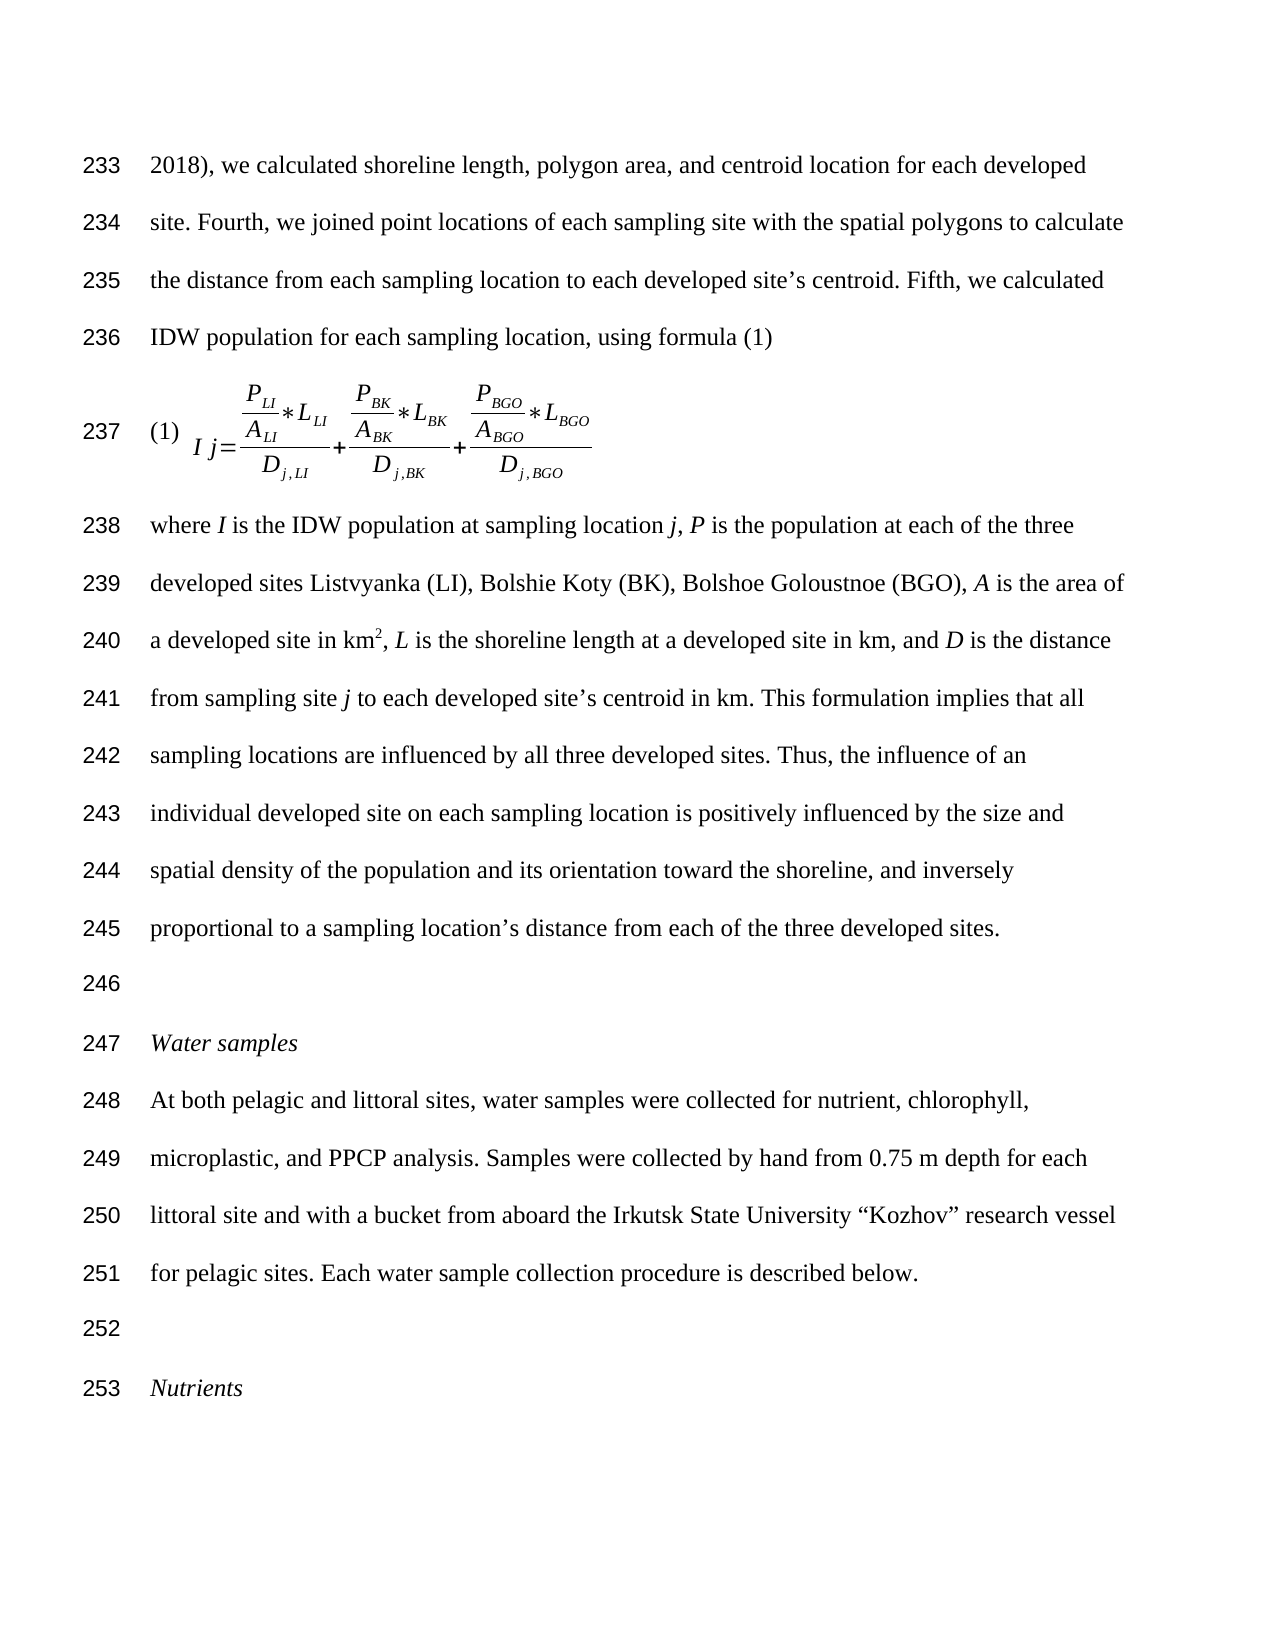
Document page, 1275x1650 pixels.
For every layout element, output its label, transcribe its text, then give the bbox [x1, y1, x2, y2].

text Nutrients [150, 1373, 1125, 1401]
text (1) [150, 380, 1125, 481]
text where I is the IDW population at sampling location j, P is the population at each of the three developed sites Listvyanka (LI), Bolshie Koty (BK), Bolshoe Goloustnoe (BGO), A is the area of a developed site in km2, L is the shoreline length at a developed site in km, and D is the distance from sampling site j to each developed site’s centroid in km. This formulation implies that all sampling locations are influenced by all three developed sites. Thus, the influence of an individual developed site on each sampling location is positively influenced by the size and spatial density of the population and its orientation toward the shoreline, and inversely proportional to a sampling location’s distance from each of the three developed sites. [150, 510, 1125, 941]
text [150, 150, 1125, 351]
text At both pelagic and littoral sites, water samples were collected for nutrient, chlorophyll, microplastic, and PPCP analysis. Samples were collected by hand from 0.75 m depth for each littoral site and with a bucket from aboard the Irkutsk State University “Kozhov” research vessel for pelagic sites. Each water sample collection procedure is described below. [150, 1085, 1125, 1286]
text Water samples [150, 1028, 1125, 1056]
